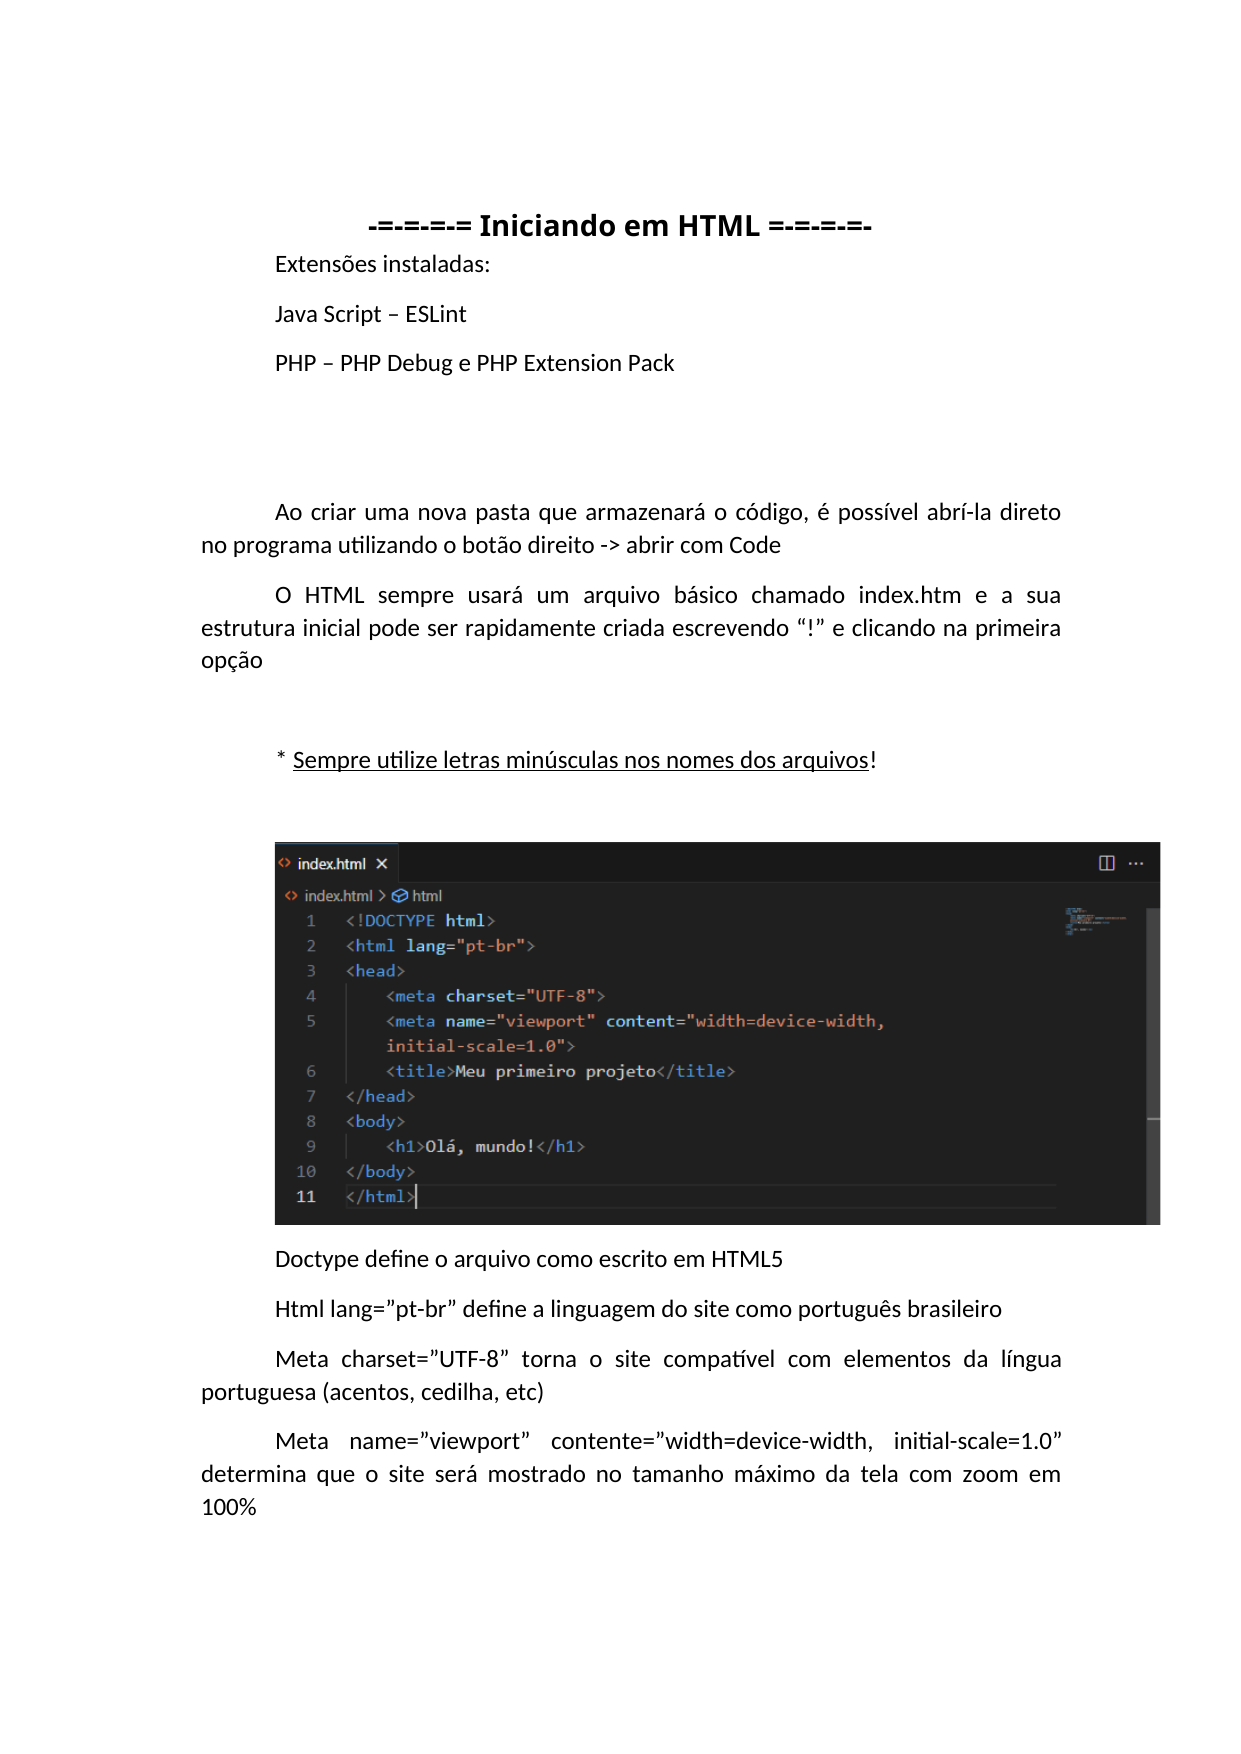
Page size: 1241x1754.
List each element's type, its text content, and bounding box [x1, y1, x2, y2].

text Extensões instaladas: [201, 248, 1063, 279]
text Ao criar uma nova pasta que armazenará o código, é possível abrí-la direto no programa utilizando o botão direito -> abrir com Code [201, 496, 1063, 560]
text Html lang=”pt-br” define a linguagem do site como português brasileiro [201, 1293, 1063, 1324]
subtitle -=-=-=-= Iniciando em HTML =-=-=-=- [177, 206, 1063, 245]
text PHP – PHP Debug e PHP Extension Pack [201, 347, 1063, 378]
text Doctype define o arquivo como escrito em HTML5 [201, 1243, 1063, 1274]
text Meta charset=”UTF-8” torna o site compatível com elementos da língua portuguesa (acentos, cedilha, etc) [201, 1343, 1063, 1406]
text Java Script – ESLint [201, 298, 1063, 328]
text O HTML sempre usará um arquivo básico chamado index.htm e a sua estrutura inicial pode ser rapidamente criada escrevendo “!” e clicando na primeira opção [201, 579, 1063, 675]
picture [274, 842, 1161, 1225]
text Meta name=”viewport” contente=”width=device-width, initial-scale=1.0” determina que o site será mostrado no tamanho máximo da tela com zoom em 100% [201, 1425, 1063, 1522]
text * Sempre utilize letras minúsculas nos nomes dos arquivos! [201, 744, 1063, 774]
